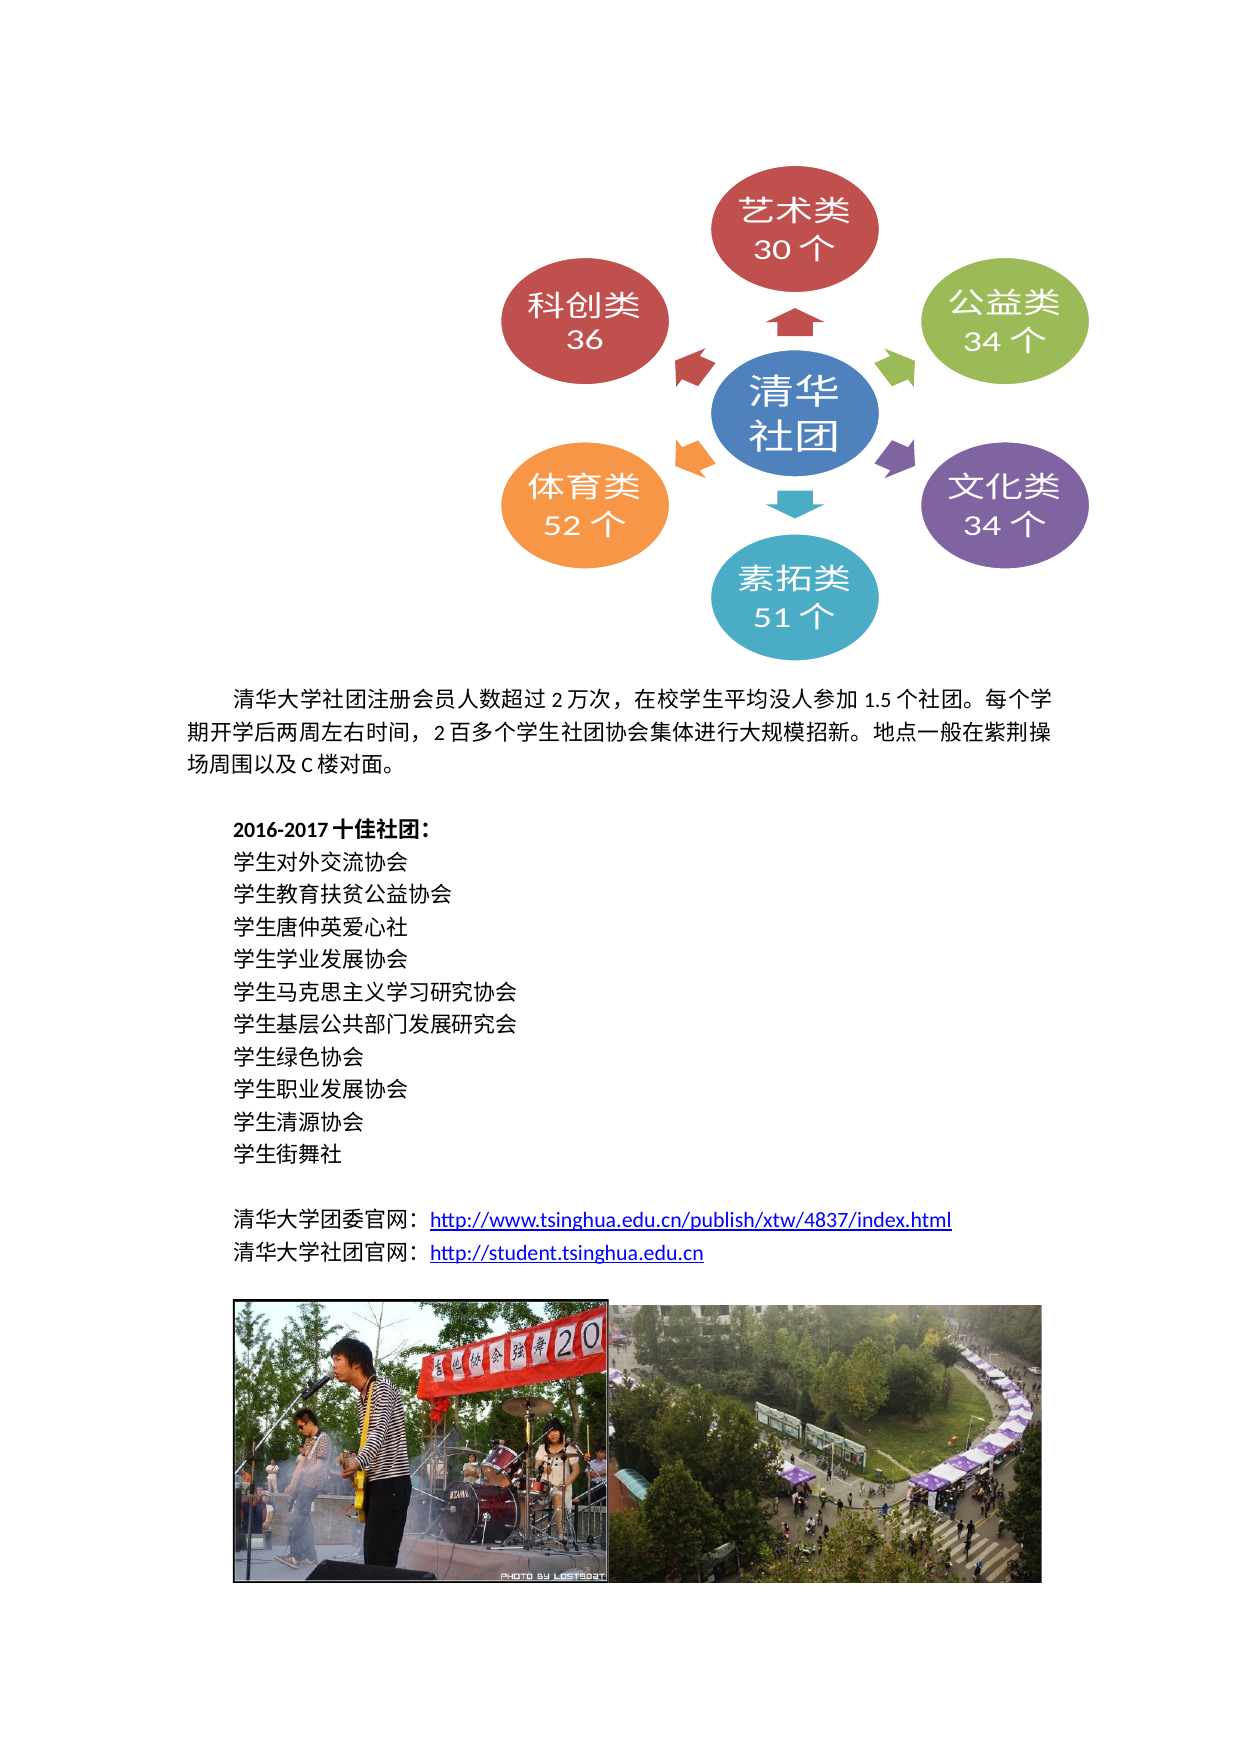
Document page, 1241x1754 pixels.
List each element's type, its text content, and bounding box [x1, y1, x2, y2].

text 清华大学社团注册会员人数超过2万次，在校学生平均没人参加1.5个社团。每个学期开学后两周左右时间，2百多个学生社团协会集体进行大规模招新。地点一般在紫荆操场周围以及C楼对面。 [187, 682, 1053, 779]
text 清华大学团委官网：http://www.tsinghua.edu.cn/publish/xtw/4837/index.html [187, 1202, 1053, 1234]
text 学生马克思主义学习研究协会 [187, 974, 1053, 1007]
text 学生街舞社 [187, 1137, 1053, 1169]
text 学生对外交流协会 [187, 844, 1053, 877]
text 学生唐仲英爱心社 [187, 909, 1053, 942]
text 学生基层公共部门发展研究会 [187, 1007, 1053, 1039]
text 学生学业发展协会 [187, 942, 1053, 974]
picture [232, 1299, 1042, 1583]
text 学生绿色协会 [187, 1039, 1053, 1072]
text 学生职业发展协会 [187, 1072, 1053, 1104]
text 学生教育扶贫公益协会 [187, 877, 1053, 909]
text 2016-2017十佳社团： [187, 812, 1053, 844]
text 清华大学社团官网：http://student.tsinghua.edu.cn [187, 1234, 1053, 1267]
text 学生清源协会 [187, 1104, 1053, 1137]
